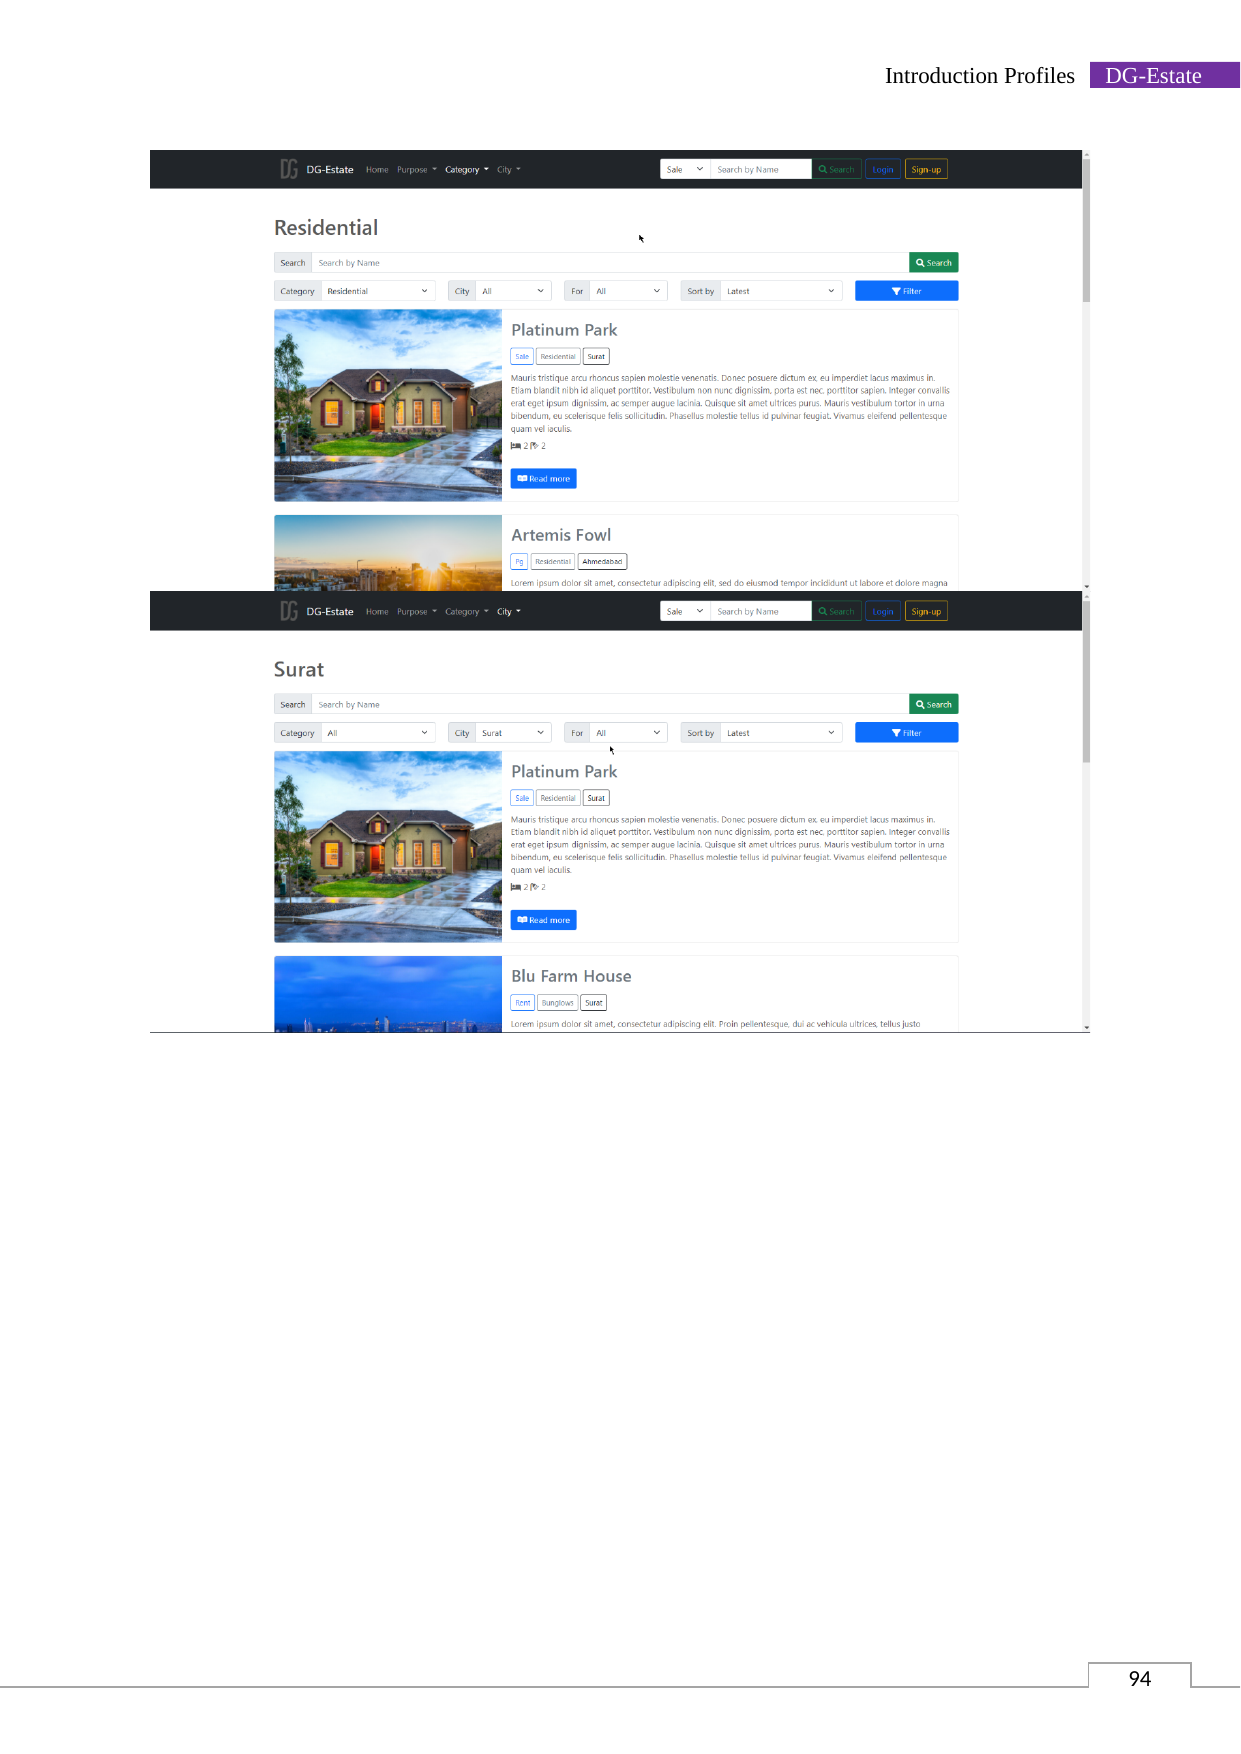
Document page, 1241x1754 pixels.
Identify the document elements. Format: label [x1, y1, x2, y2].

picture [150, 150, 1091, 1033]
